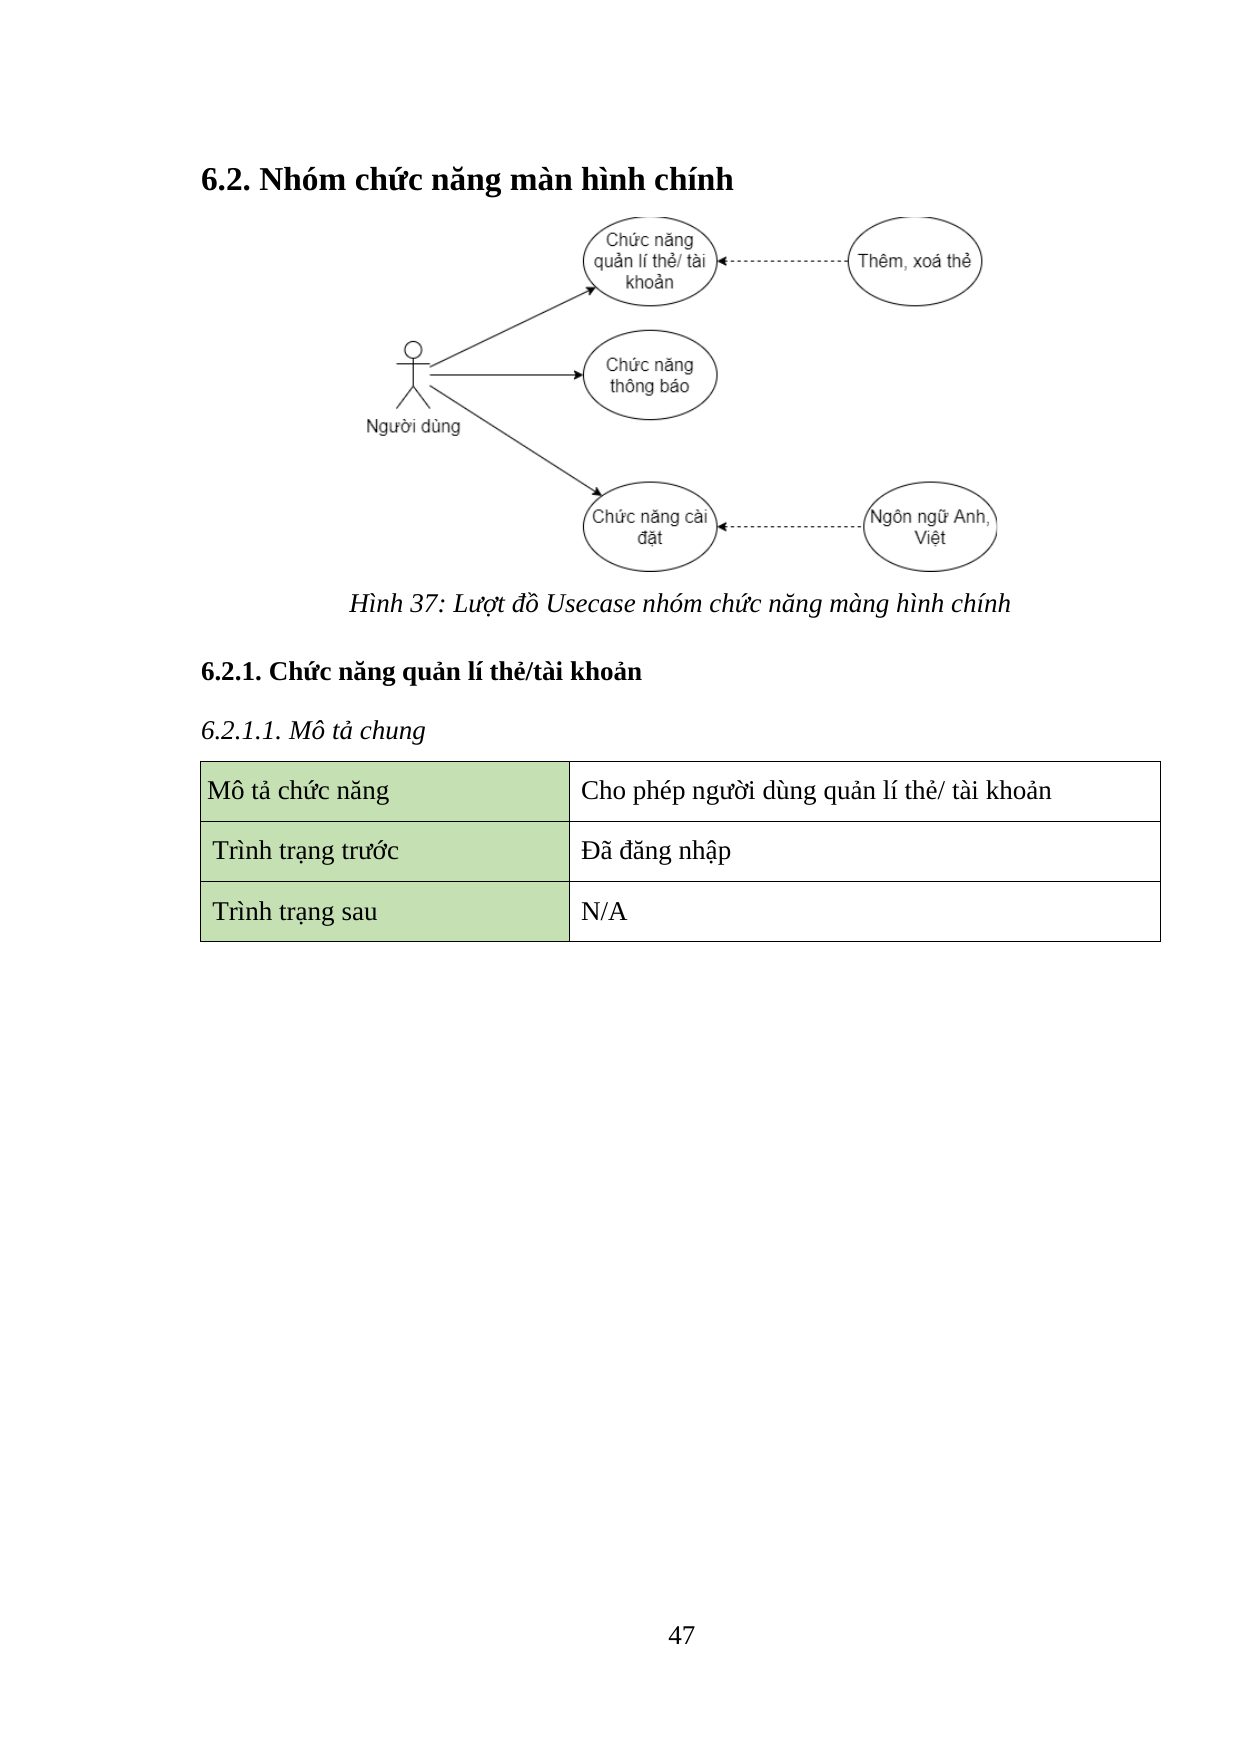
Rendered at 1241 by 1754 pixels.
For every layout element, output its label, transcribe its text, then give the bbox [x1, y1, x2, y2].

subtitle Chức năng quản lí thẻ/tài khoản [201, 655, 1162, 686]
table_cell Trình trạng sau [201, 882, 569, 941]
table_cell N/A [570, 882, 1160, 941]
table_header Mô tả chức năng [201, 762, 569, 821]
table_cell Trình trạng trước [201, 822, 569, 881]
subtitle Nhóm chức năng màn hình chính [201, 159, 1162, 198]
picture [366, 217, 998, 572]
table_cell Đã đăng nhập [570, 822, 1160, 881]
table_header Cho phép người dùng quản lí thẻ/ tài khoản [570, 762, 1160, 821]
subtitle Mô tả chung [201, 714, 1162, 745]
